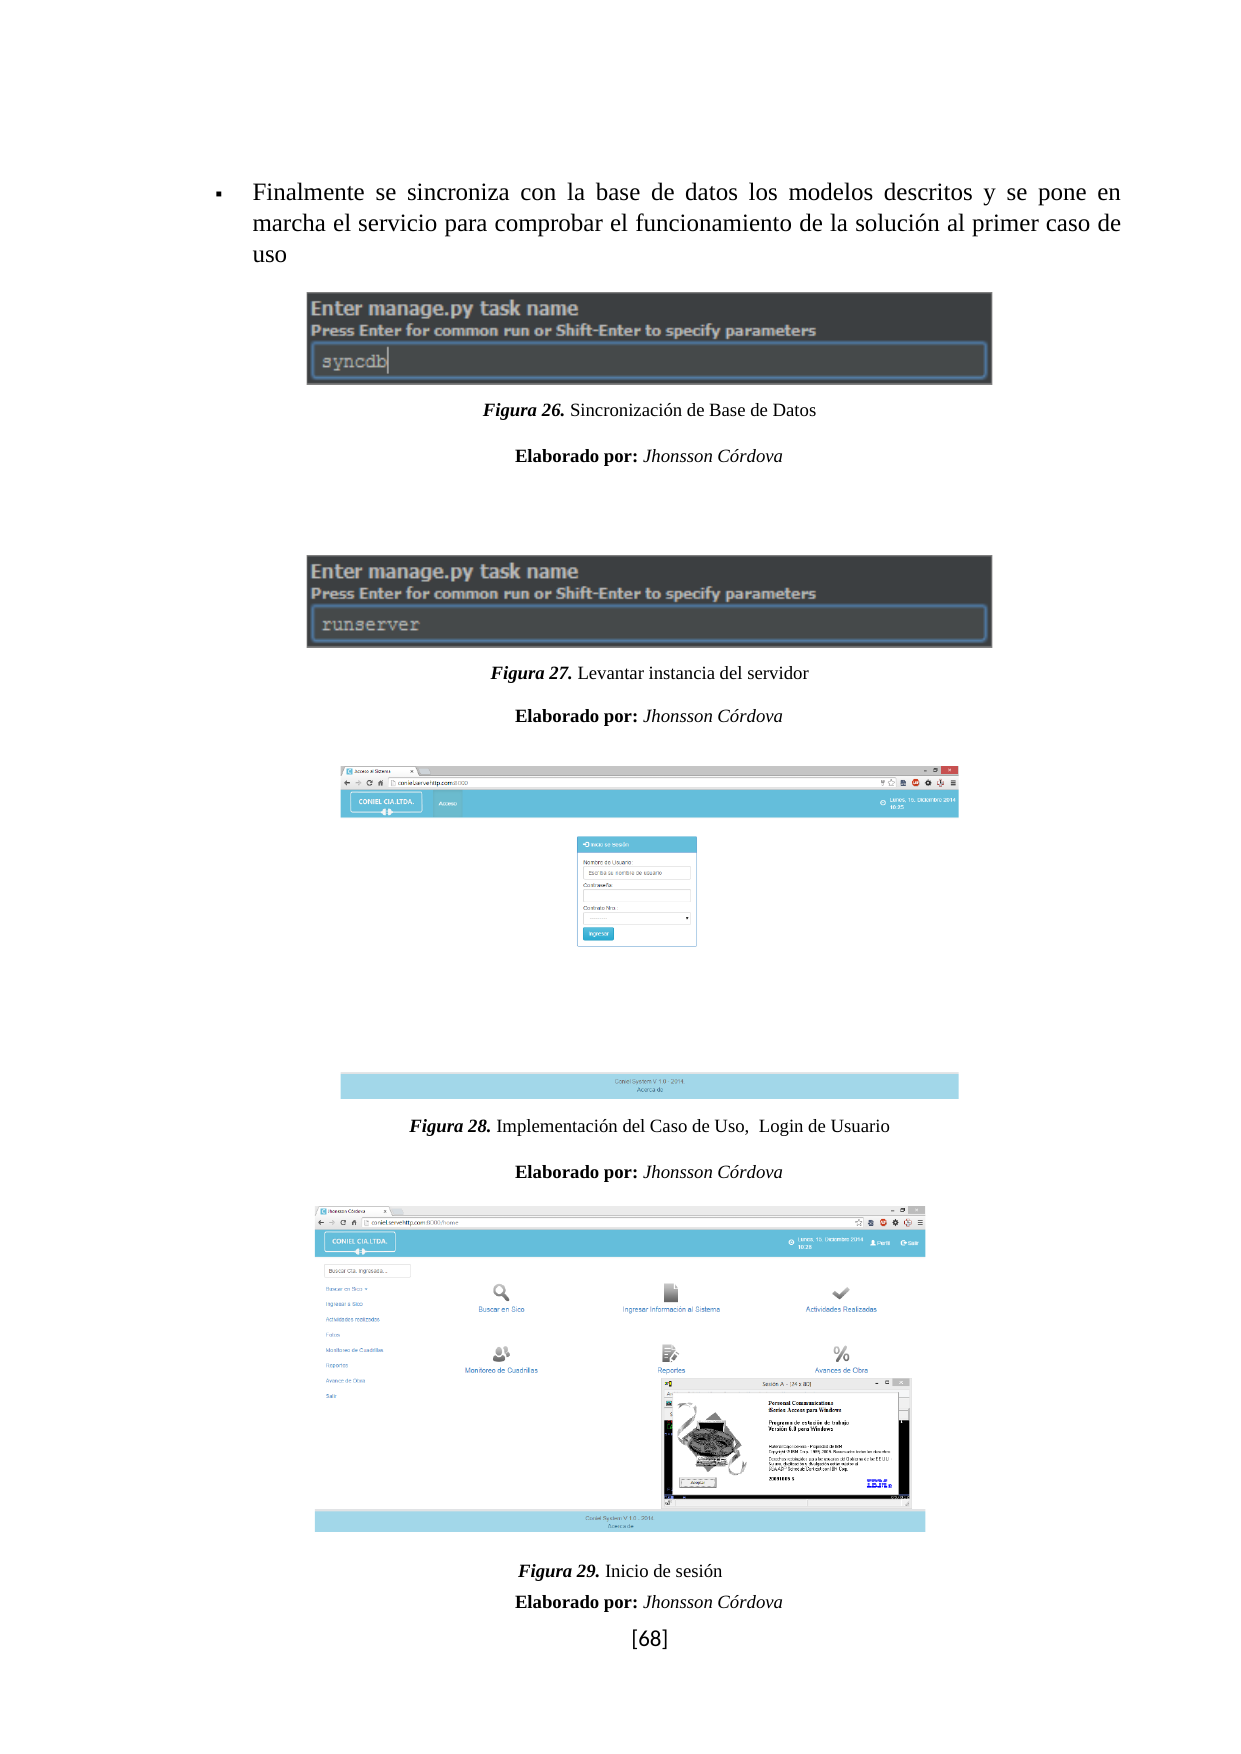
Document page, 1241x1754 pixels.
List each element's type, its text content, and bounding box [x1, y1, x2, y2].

picture [306, 292, 993, 385]
picture [314, 1206, 926, 1532]
text Elaborado por: Jhonsson Córdova [177, 1591, 1122, 1612]
picture [306, 555, 993, 648]
picture [340, 766, 959, 1099]
list Finalmente se sincroniza con la base de datos los modelos descritos y se pone en marcha el servicio para comprobar el funcionamiento de la solución al primer caso de uso [215, 177, 1122, 268]
text Elaborado por: Jhonsson Córdova [177, 1161, 1122, 1182]
text Elaborado por: Jhonsson Córdova [177, 705, 1122, 727]
text Elaborado por: Jhonsson Córdova [177, 445, 1122, 467]
